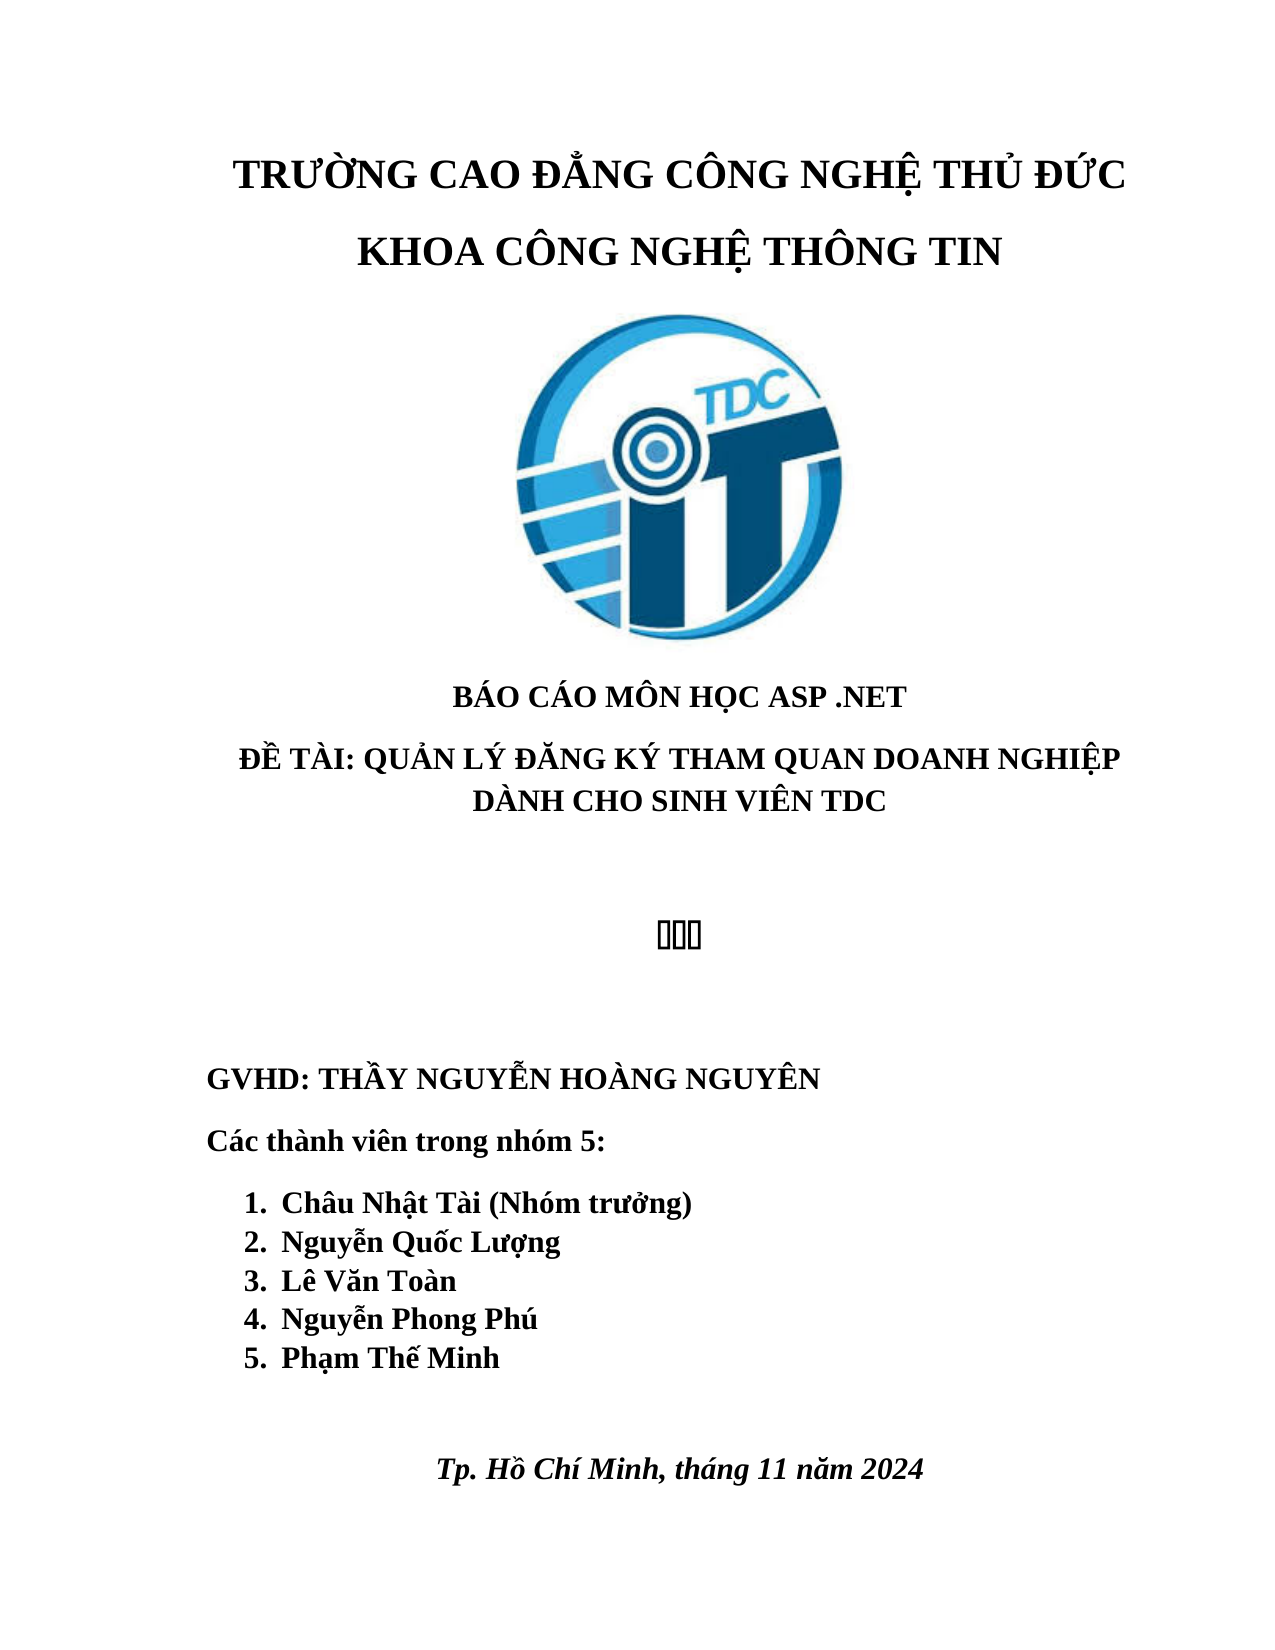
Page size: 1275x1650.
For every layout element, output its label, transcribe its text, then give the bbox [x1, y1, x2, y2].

text ĐỀ TÀI: QUẢN LÝ ĐĂNG KÝ THAM QUAN DOANH NGHIỆP DÀNH CHO SINH VIÊN TDC [206, 741, 1153, 818]
text TRƯỜNG CAO ĐẲNG CÔNG NGHỆ THỦ ĐỨC [206, 150, 1153, 198]
list Phạm Thế Minh [244, 1339, 1153, 1375]
list Nguyễn Quốc Lượng [244, 1223, 1153, 1259]
text Tp. Hồ Chí Minh, tháng 11 năm 2024 [206, 1450, 1153, 1486]
list Châu Nhật Tài (Nhóm trưởng) [244, 1184, 1153, 1220]
picture [503, 301, 856, 654]
text Các thành viên trong nhóm 5: [206, 1122, 1153, 1158]
list Nguyễn Phong Phú [244, 1301, 1153, 1336]
text GVHD: THẦY NGUYỄN HOÀNG NGUYÊN [206, 1060, 1153, 1096]
text KHOA CÔNG NGHỆ THÔNG TIN [206, 226, 1153, 274]
list Lê Văn Toàn [244, 1262, 1153, 1298]
text BÁO CÁO MÔN HỌC ASP .NET [206, 678, 1153, 714]
